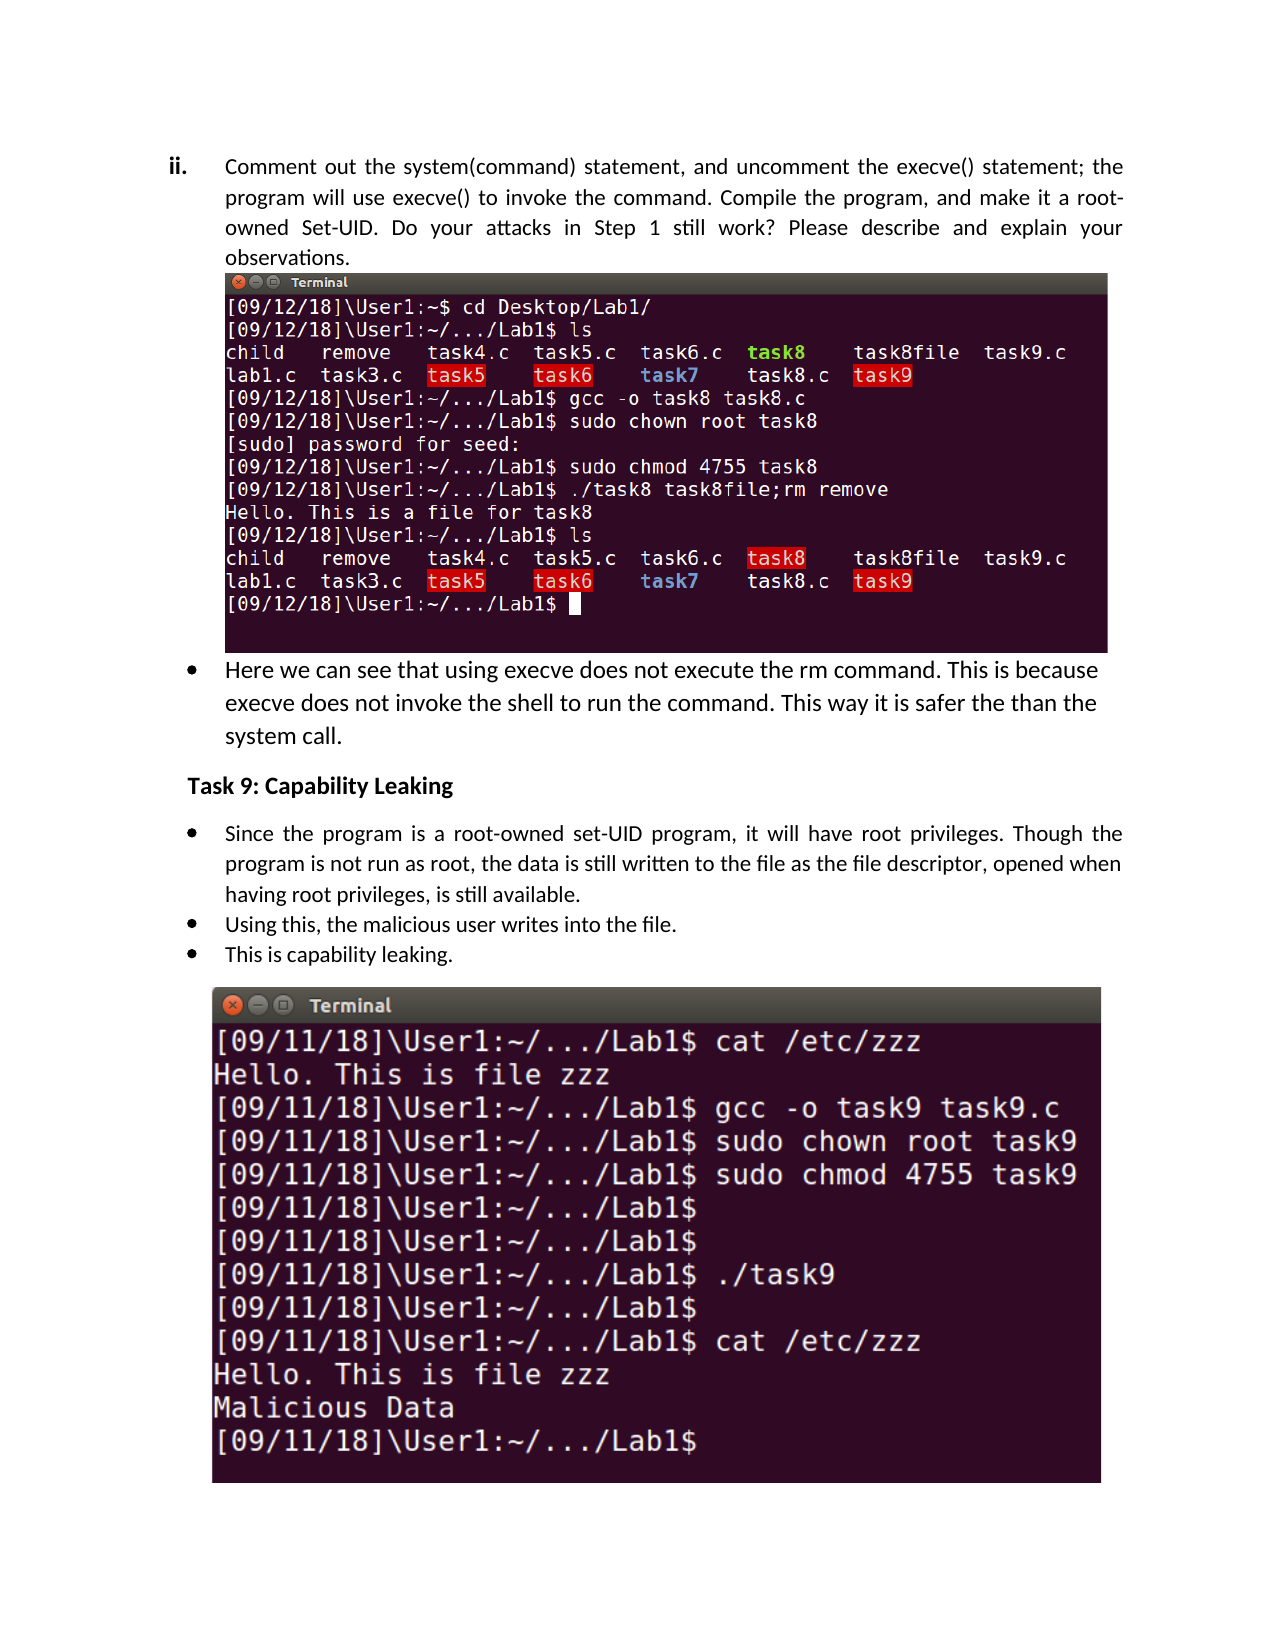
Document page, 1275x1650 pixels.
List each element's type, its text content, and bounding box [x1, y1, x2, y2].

list Since the program is a root-owned set-UID program, it will have root privileges. Though the program is not run as root, the data is still written to the file as the file descriptor, opened when having root privileges, is still available. [187, 819, 1125, 908]
list Here we can see that using execve does not execute the rm command. This is because execve does not invoke the shell to run the command. This way it is safer the than the system call. [187, 654, 1125, 751]
picture [225, 273, 1108, 653]
text Task 9: Capability Leaking [187, 770, 1125, 800]
list Comment out the system(command) statement, and uncomment the execve() statement; the program will use execve() to invoke the command. Compile the program, and make it a root-owned Set-UID. Do your attacks in Step 1 still work? Please describe and explain your observations. [187, 150, 1125, 271]
list Using this, the malicious user writes into the file. [187, 910, 1125, 938]
list This is capability leaking. [187, 940, 1125, 968]
picture [211, 987, 1102, 1483]
